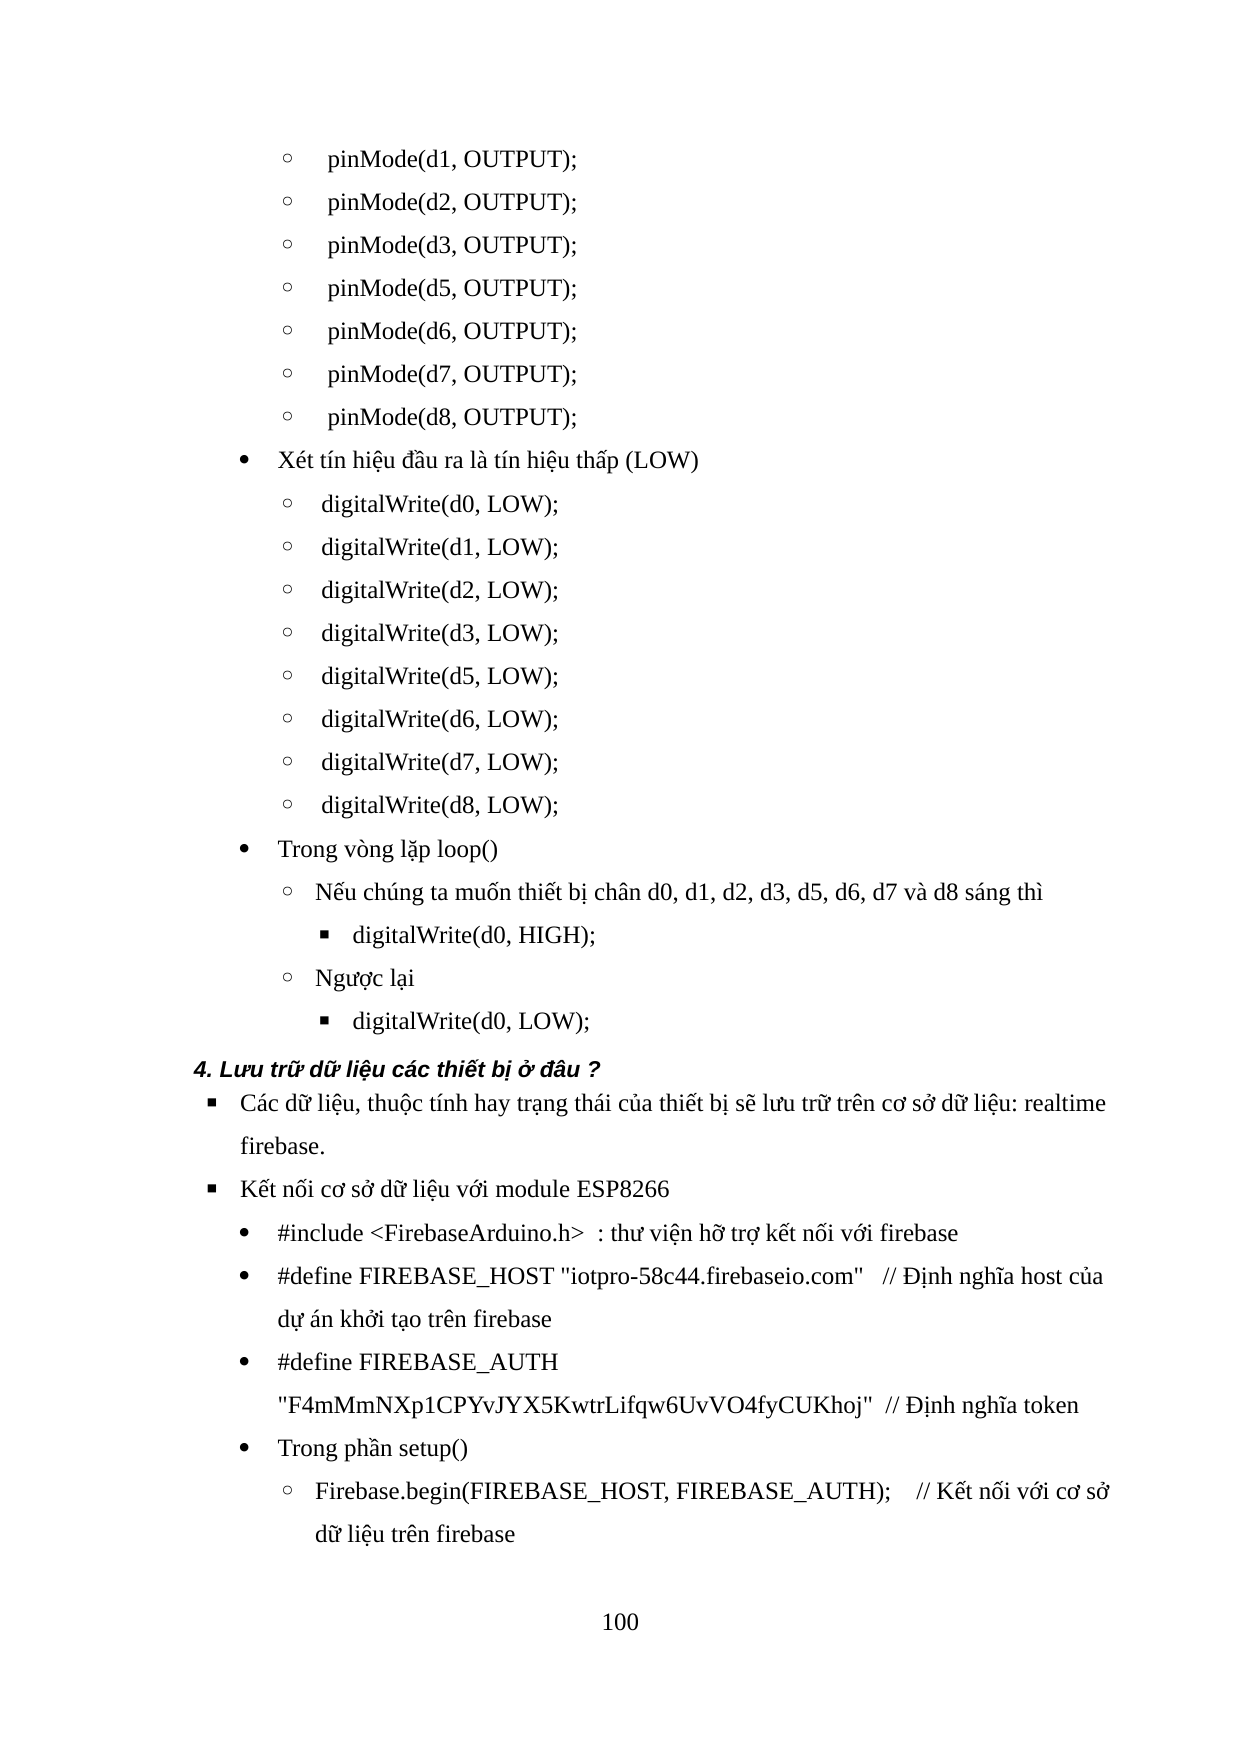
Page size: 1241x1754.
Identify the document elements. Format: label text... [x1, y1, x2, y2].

list digitalWrite(d0, LOW); [277, 489, 1122, 517]
list Các dữ liệu, thuộc tính hay trạng thái của thiết bị sẽ lưu trữ trên cơ sở dữ liệu: realtime firebase. [202, 1088, 1122, 1160]
list digitalWrite(d6, LOW); [277, 704, 1122, 733]
list pinMode(d1, OUTPUT); [277, 144, 1122, 172]
list pinMode(d7, OUTPUT); [277, 359, 1122, 388]
list Trong phần setup() [240, 1433, 1122, 1462]
list pinMode(d3, OUTPUT); [277, 230, 1122, 259]
list digitalWrite(d5, LOW); [277, 661, 1122, 690]
list digitalWrite(d8, LOW); [277, 791, 1122, 819]
subtitle Lưu trữ dữ liệu các thiết bị ở đâu ? [156, 1056, 1122, 1082]
list Trong vòng lặp loop() [240, 834, 1122, 862]
list Xét tín hiệu đầu ra là tín hiệu thấp (LOW) [240, 446, 1122, 474]
list pinMode(d5, OUTPUT); [277, 273, 1122, 302]
list pinMode(d8, OUTPUT); [277, 402, 1122, 431]
list Nếu chúng ta muốn thiết bị chân d0, d1, d2, d3, d5, d6, d7 và d8 sáng thì [277, 877, 1122, 906]
list #define FIREBASE_HOST "iotpro-58c44.firebaseio.com" // Định nghĩa host của dự án khởi tạo trên firebase [240, 1261, 1122, 1333]
list digitalWrite(d2, LOW); [277, 575, 1122, 604]
list Ngược lại [277, 963, 1122, 992]
list digitalWrite(d7, LOW); [277, 747, 1122, 776]
list #define FIREBASE_AUTH "F4mMmNXp1CPYvJYX5KwtrLifqw6UvVO4fyCUKhoj" // Định nghĩa token [240, 1347, 1122, 1419]
list digitalWrite(d3, LOW); [277, 618, 1122, 647]
list pinMode(d6, OUTPUT); [277, 316, 1122, 345]
list Kết nối cơ sở dữ liệu với module ESP8266 [202, 1174, 1122, 1203]
list digitalWrite(d0, HIGH); [315, 920, 1122, 949]
list digitalWrite(d0, LOW); [315, 1006, 1122, 1035]
list pinMode(d2, OUTPUT); [277, 187, 1122, 216]
list digitalWrite(d1, LOW); [277, 532, 1122, 561]
list Firebase.begin(FIREBASE_HOST, FIREBASE_AUTH); // Kết nối với cơ sở dữ liệu trên firebase [277, 1476, 1122, 1548]
list #include <FirebaseArduino.h> : thư viện hỡ trợ kết nối với firebase [240, 1218, 1122, 1246]
